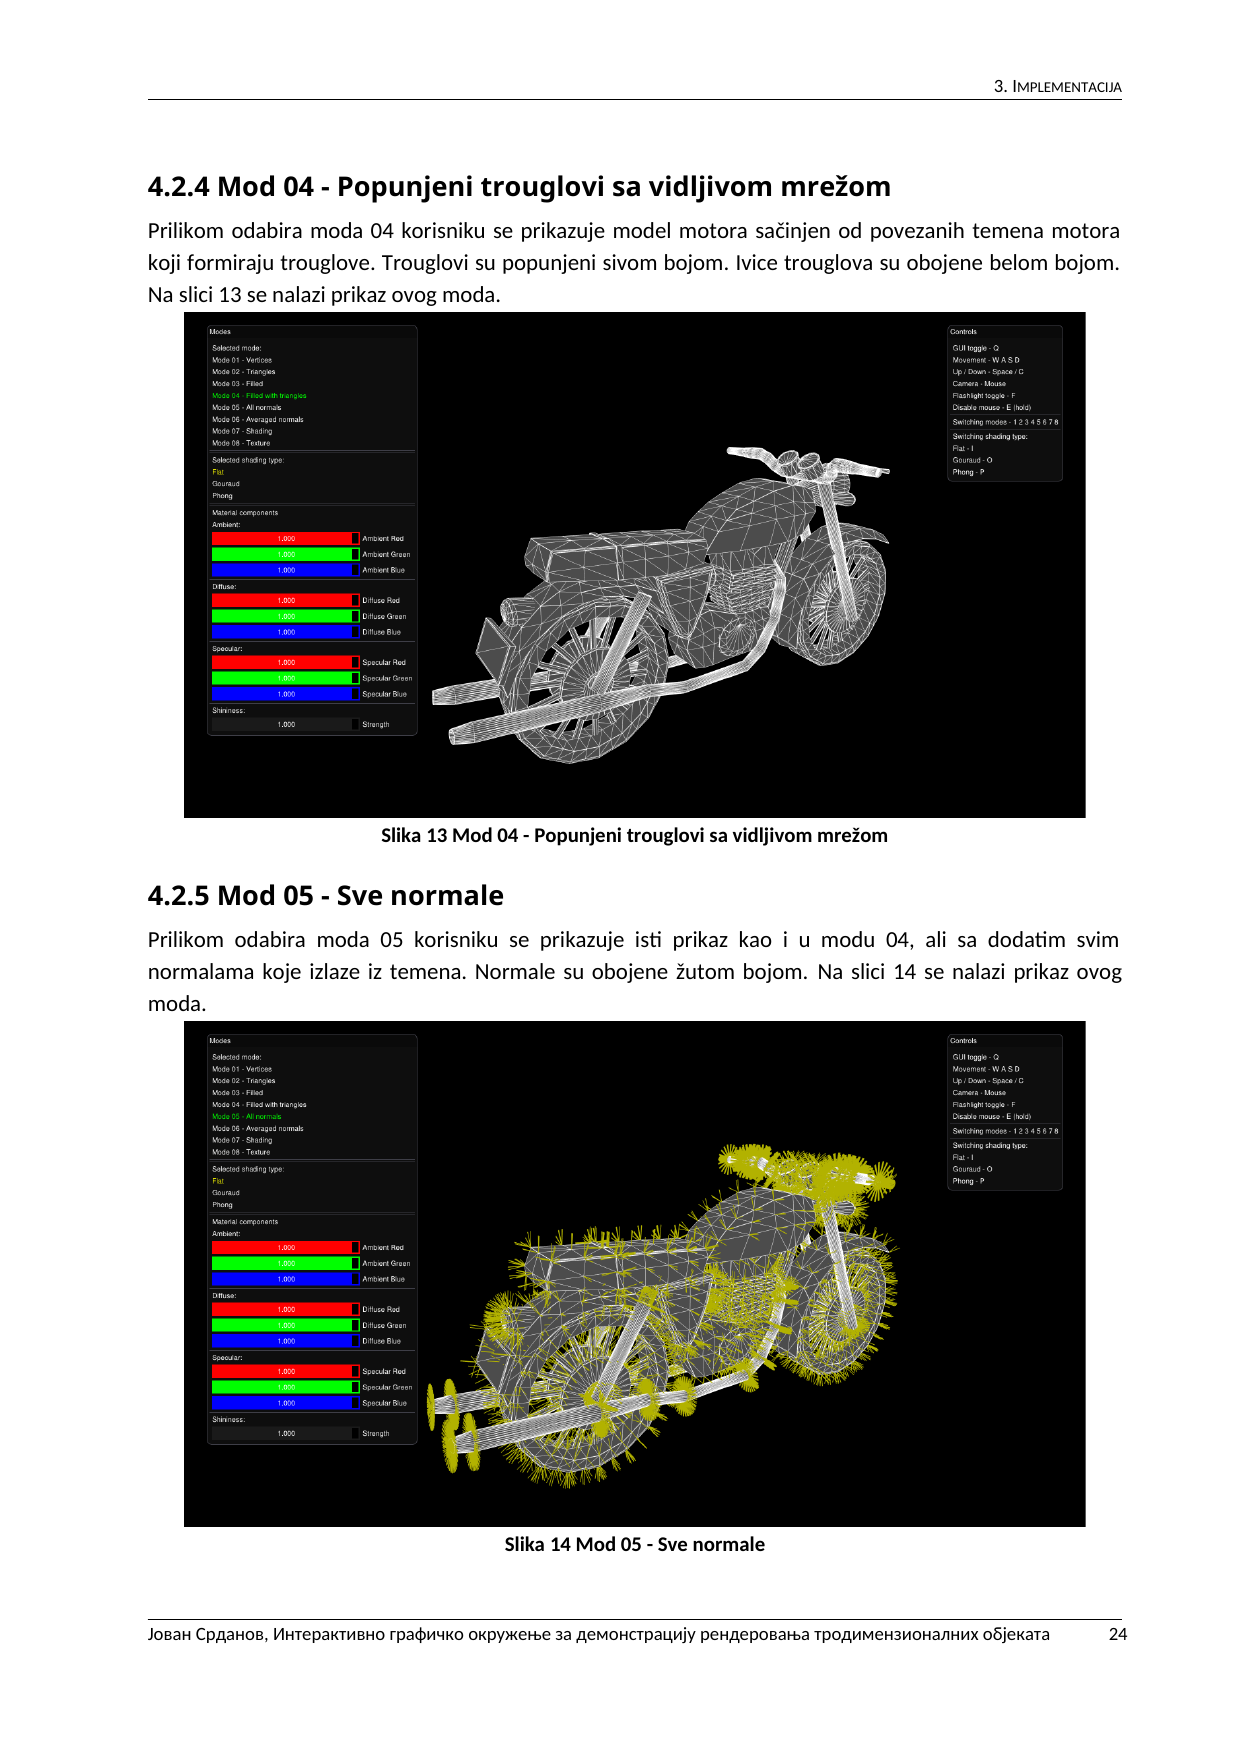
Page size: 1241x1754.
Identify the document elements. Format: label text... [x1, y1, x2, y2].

text Slika 14 Mod 05 - Sve normale [148, 1531, 1122, 1556]
picture [184, 1021, 1086, 1527]
text Prilikom odabira moda 04 korisniku se prikazuje model motora sačinjen od povezanih temena motora koji formiraju trouglove. Trouglovi su popunjeni sivom bojom. Ivice trouglova su obojene belom bojom. Na slici 13 se nalazi prikaz ovog moda. [148, 216, 1122, 308]
subtitle 4.2.4 Mod 04 - Popunjeni trouglovi sa vidljivom mrežom [148, 167, 1122, 204]
subtitle 4.2.5 Mod 05 - Sve normale [148, 876, 1122, 913]
picture [184, 312, 1086, 818]
text Prilikom odabira moda 05 korisniku se prikazuje isti prikaz kao i u modu 04, ali sa dodatim svim normalama koje izlaze iz temena. Normale su obojene žutom bojom. Na slici 14 se nalazi prikaz ovog moda. [148, 925, 1122, 1017]
text Slika 13 Mod 04 - Popunjeni trouglovi sa vidljivom mrežom [148, 822, 1122, 847]
